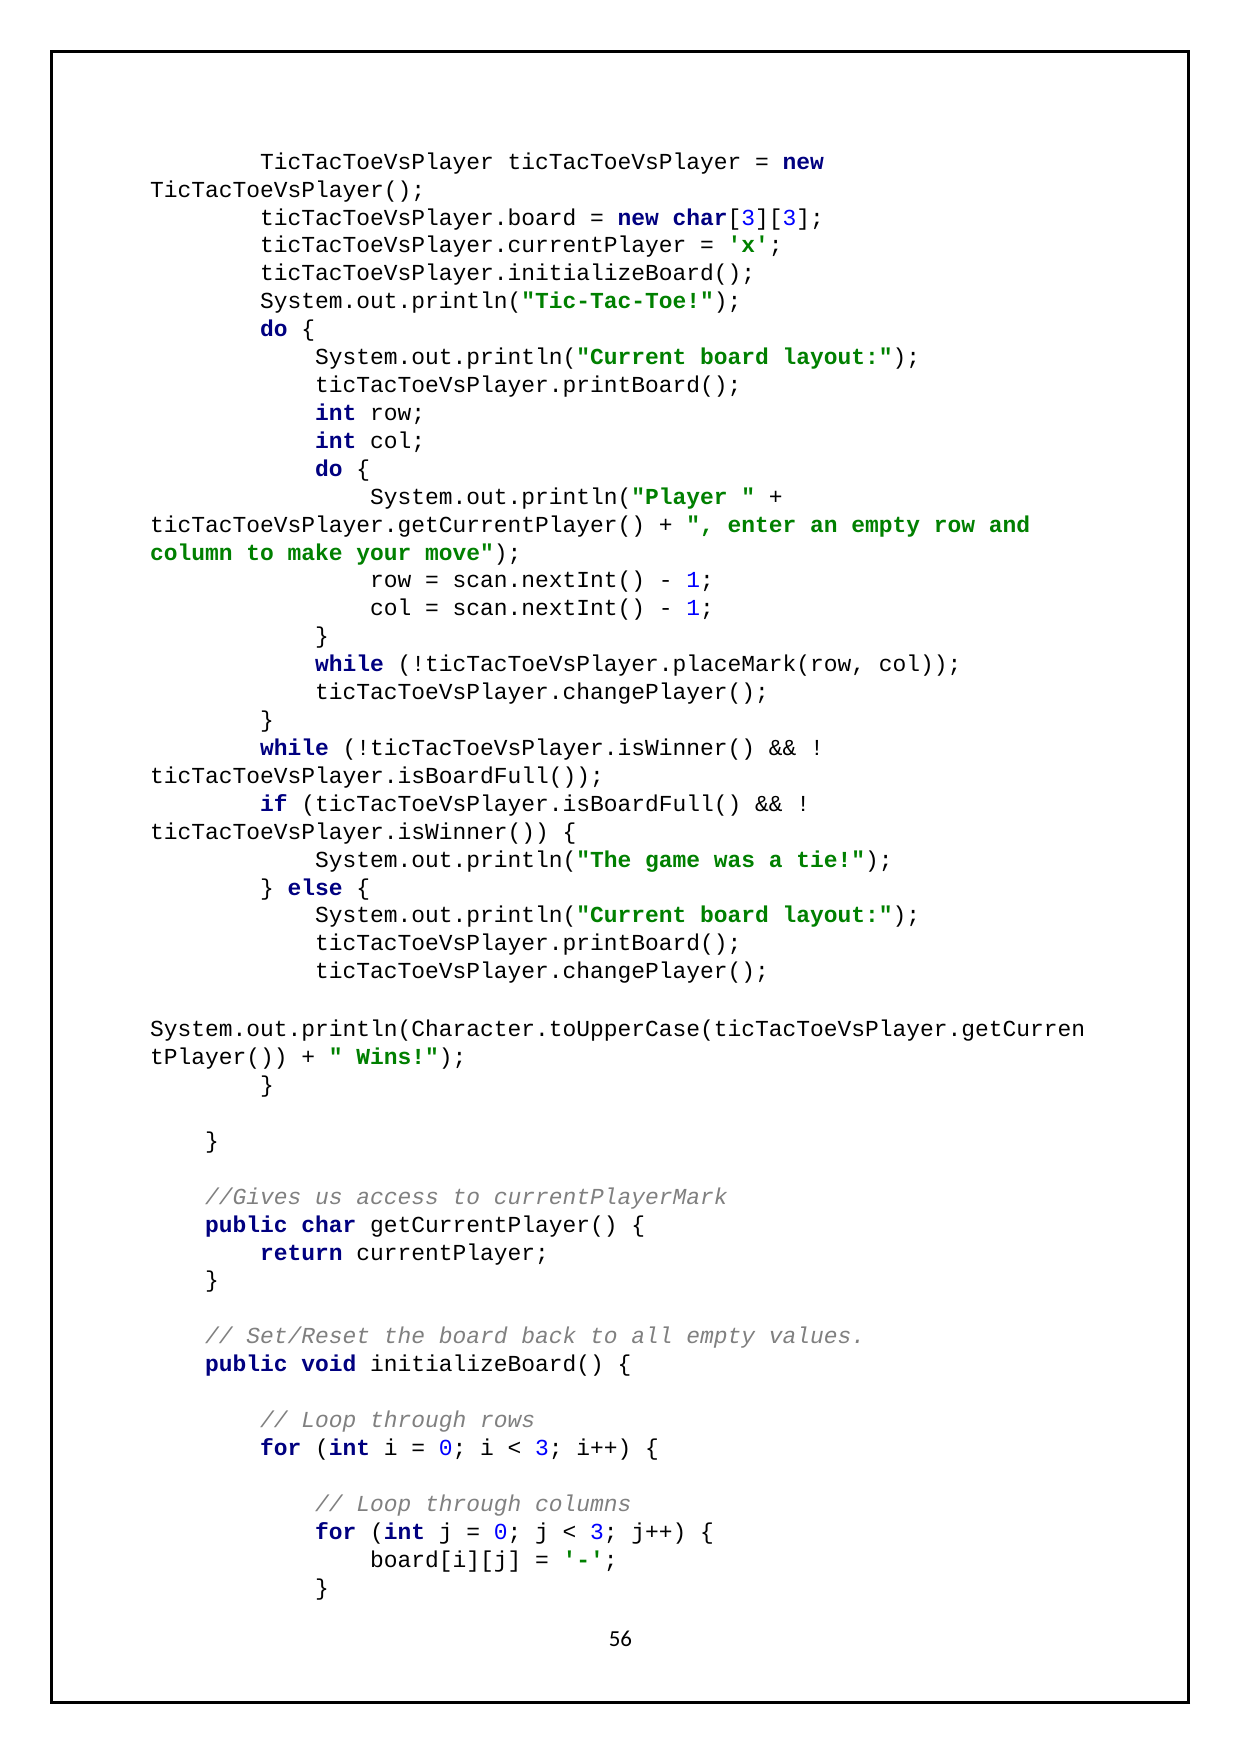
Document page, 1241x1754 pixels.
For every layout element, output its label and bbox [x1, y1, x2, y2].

text [150, 150, 1090, 1602]
